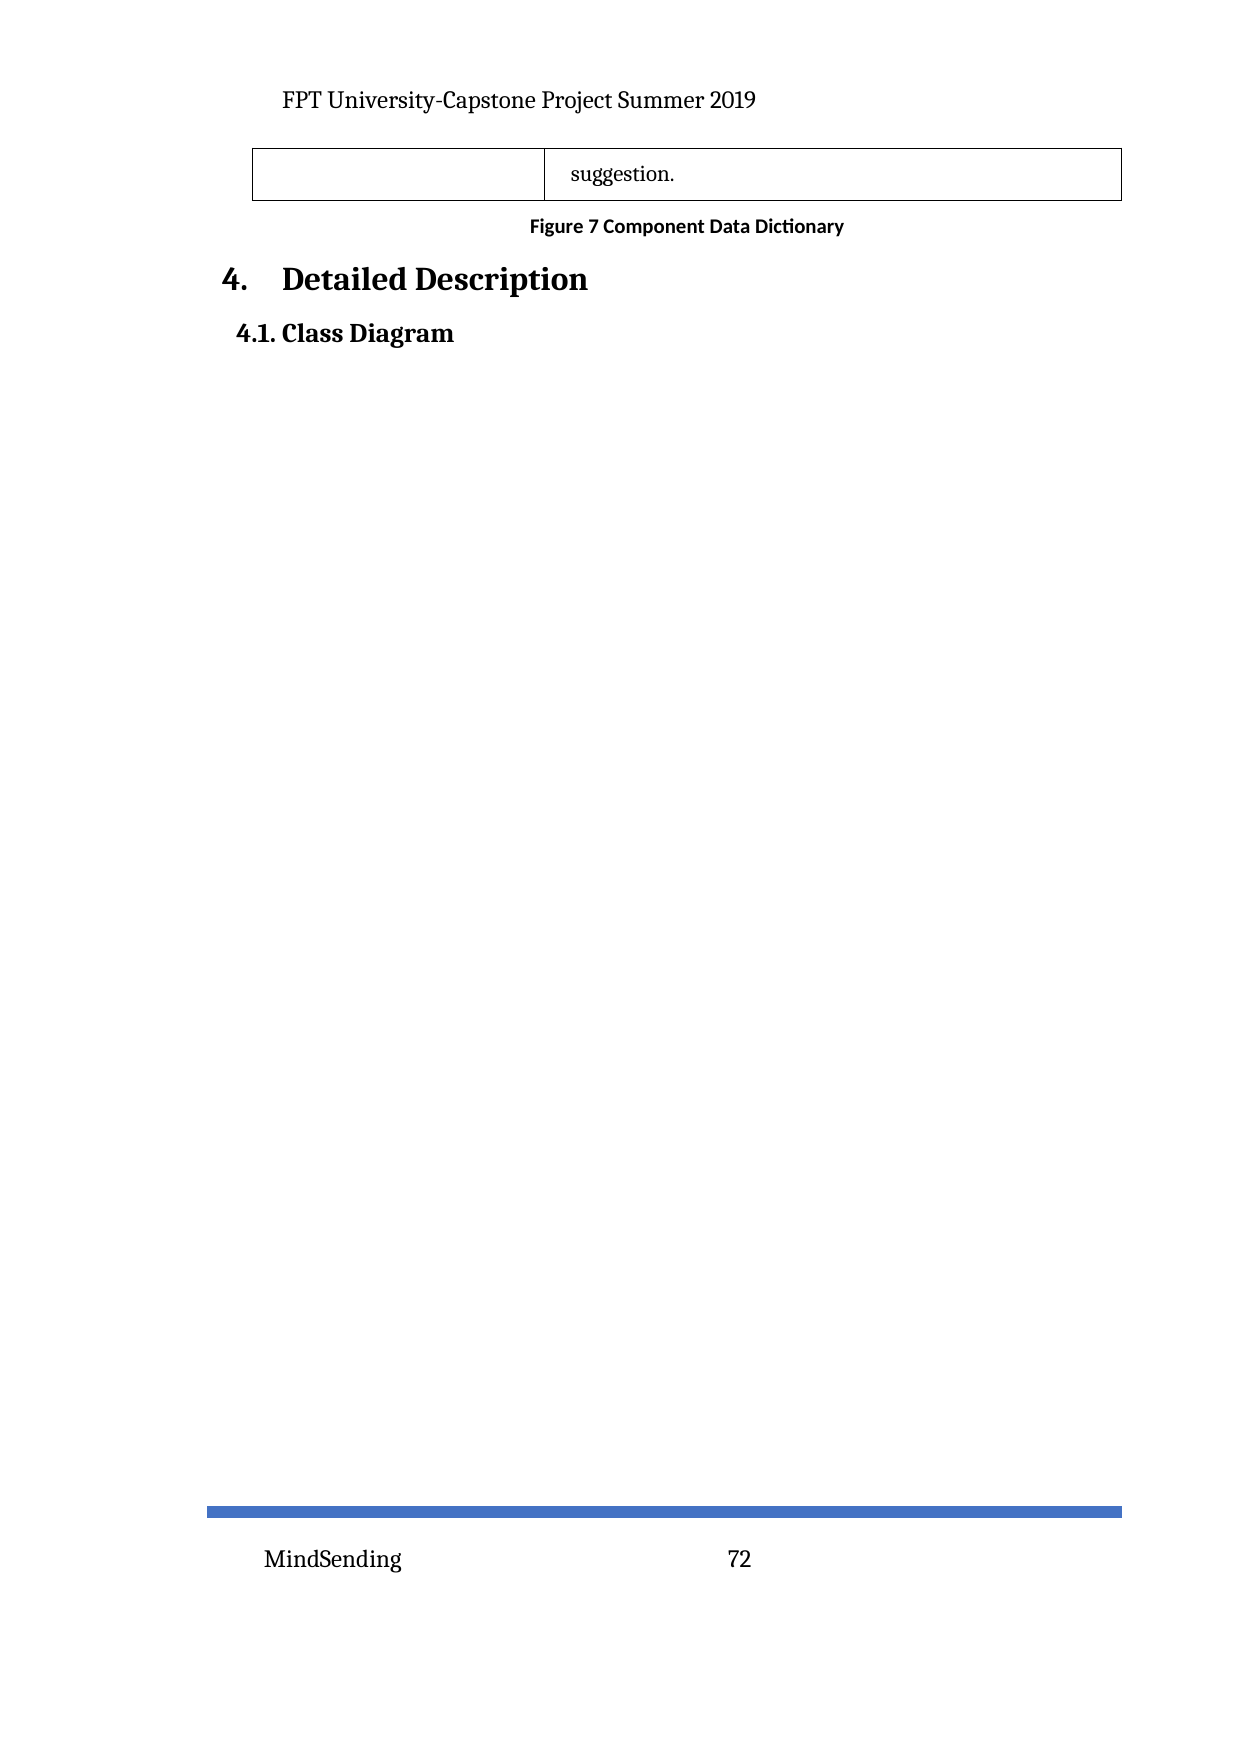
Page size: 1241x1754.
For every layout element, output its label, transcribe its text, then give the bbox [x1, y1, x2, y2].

text Figure 7 Component Data Dictionary [252, 214, 1122, 239]
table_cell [253, 149, 544, 200]
subtitle Class Diagram [206, 318, 1122, 349]
subtitle Detailed Description [207, 260, 1122, 298]
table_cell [545, 149, 1121, 200]
